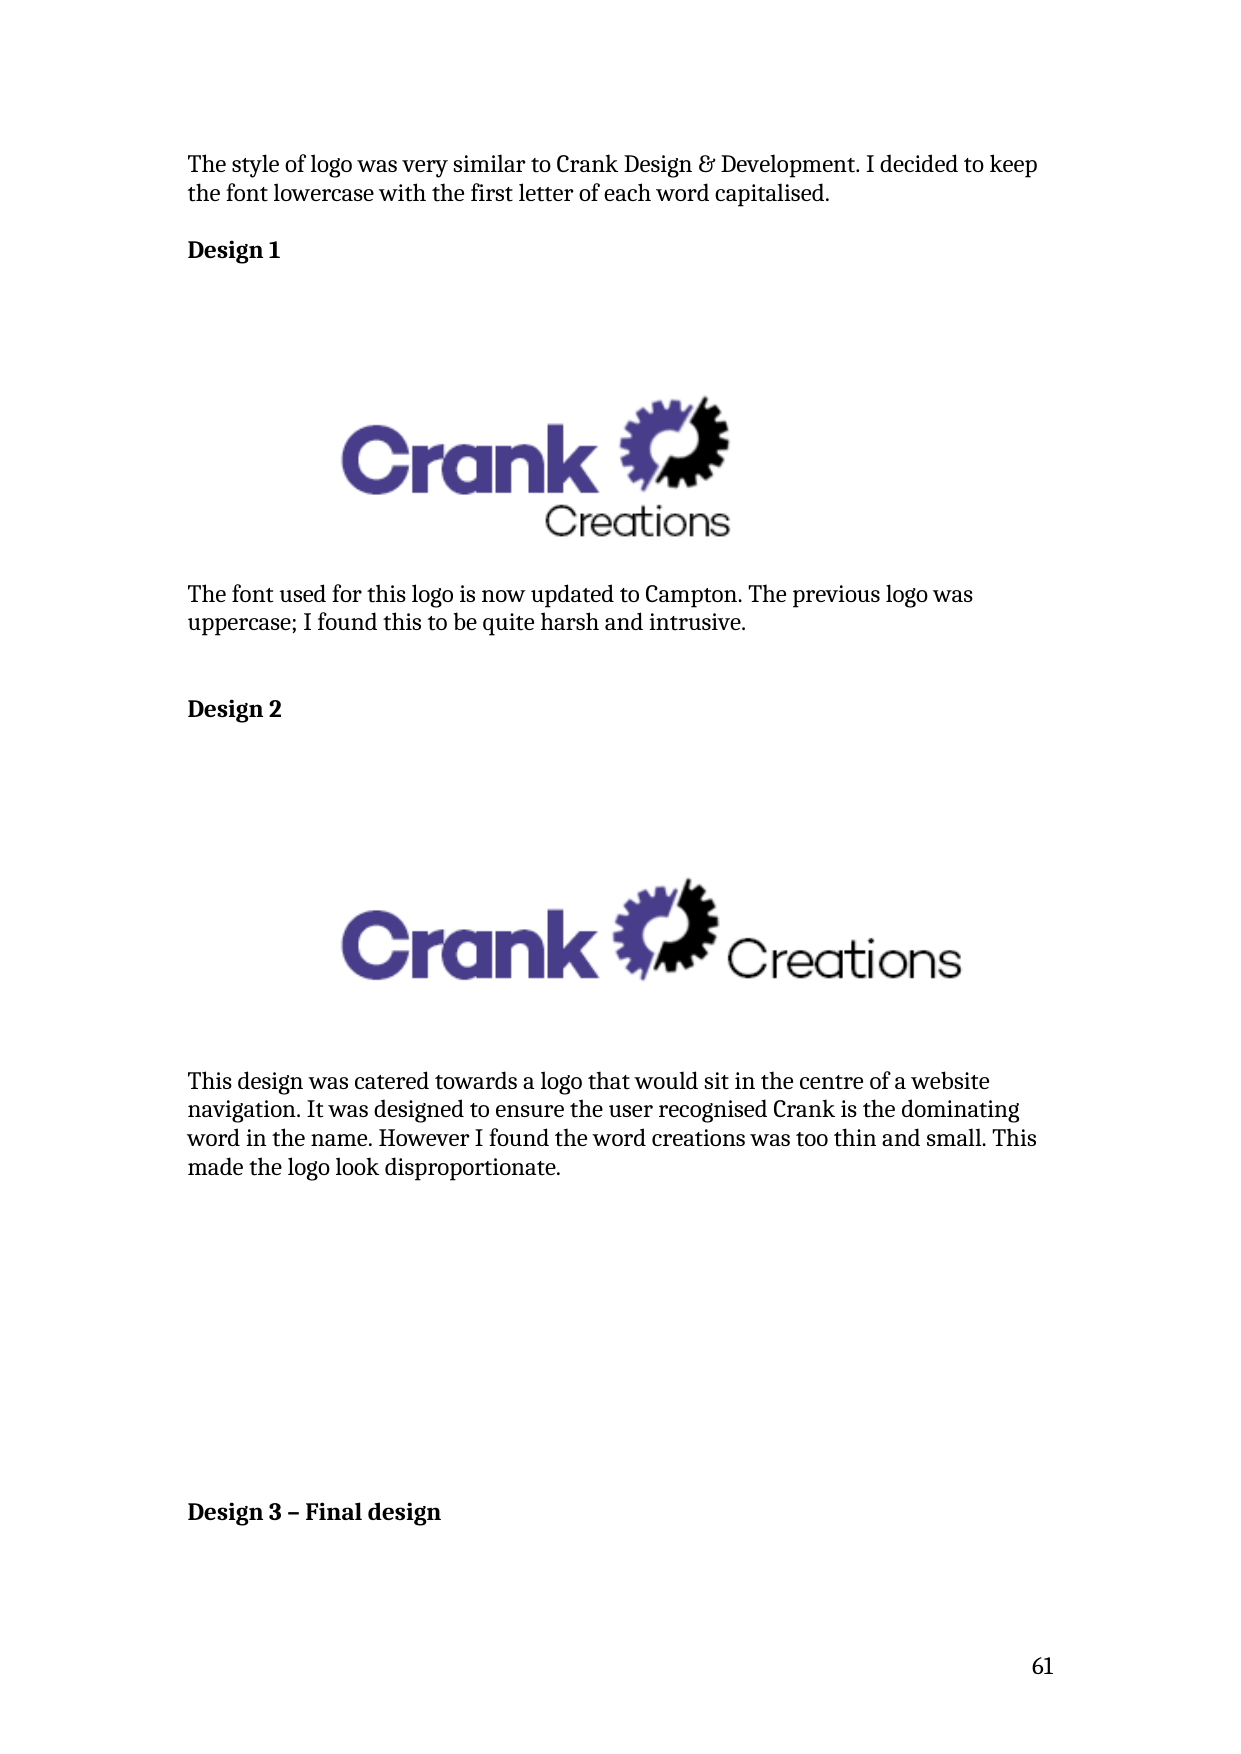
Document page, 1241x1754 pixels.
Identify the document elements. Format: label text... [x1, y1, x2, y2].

picture [187, 752, 1053, 1067]
text Design 2 [187, 694, 1053, 723]
text This design was catered towards a logo that would sit in the centre of a website navigation. It was designed to ensure the user recognised Crank is the dominating word in the name. However I found the word creations was too thin and small. This made the logo look disproportionate. [187, 1067, 1053, 1182]
text The style of logo was very similar to Crank Design & Development. I decided to keep the font lowercase with the first letter of each word capitalised. [187, 150, 1053, 207]
text Design 3 – Final design [187, 1498, 1053, 1527]
picture [187, 265, 1053, 580]
text The font used for this logo is now updated to Campton. The previous logo was uppercase; I found this to be quite harsh and intrusive. [187, 580, 1053, 637]
text Design 1 [187, 236, 1053, 265]
